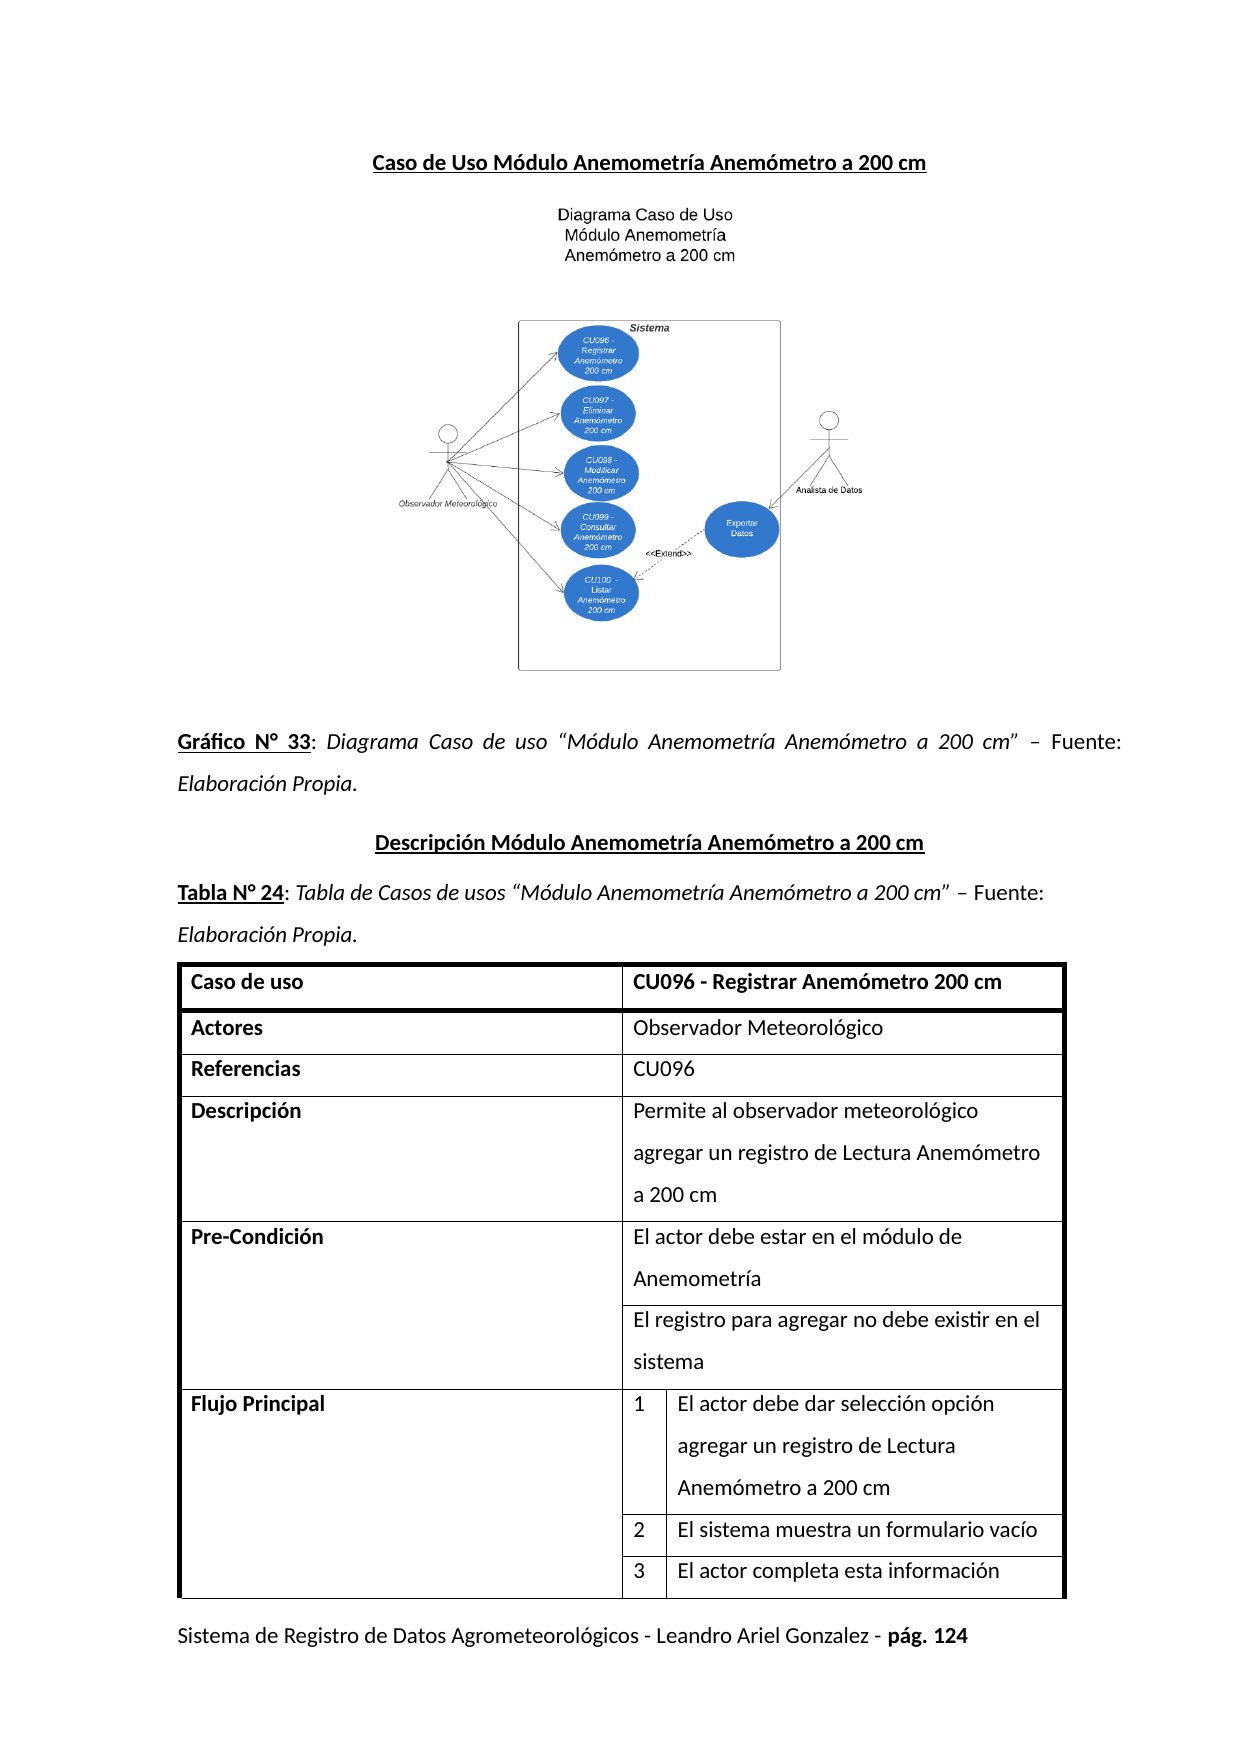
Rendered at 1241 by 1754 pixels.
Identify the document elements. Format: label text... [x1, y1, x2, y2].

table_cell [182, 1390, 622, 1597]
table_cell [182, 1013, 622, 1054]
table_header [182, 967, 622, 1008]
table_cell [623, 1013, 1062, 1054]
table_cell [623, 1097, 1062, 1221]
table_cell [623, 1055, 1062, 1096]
subtitle Descripción Módulo Anemometría Anemómetro a 200 cm [177, 828, 1122, 856]
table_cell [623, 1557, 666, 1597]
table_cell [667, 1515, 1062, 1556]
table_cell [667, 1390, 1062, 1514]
subtitle Caso de Uso Módulo Anemometría Anemómetro a 200 cm [177, 148, 1122, 176]
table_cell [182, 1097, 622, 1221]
text Tabla N° 24: Tabla de Casos de usos “Módulo Anemometría Anemómetro a 200 cm” – Fuente: Elaboración Propia. [177, 878, 1122, 948]
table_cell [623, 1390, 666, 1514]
text Gráfico N° 33: Diagrama Caso de uso “Módulo Anemometría Anemómetro a 200 cm” – Fuente: Elaboración Propia. [177, 727, 1122, 797]
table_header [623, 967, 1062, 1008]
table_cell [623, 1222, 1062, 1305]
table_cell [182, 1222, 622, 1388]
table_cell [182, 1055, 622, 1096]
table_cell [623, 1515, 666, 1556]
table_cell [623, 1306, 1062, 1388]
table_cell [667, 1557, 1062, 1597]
picture [328, 198, 971, 712]
